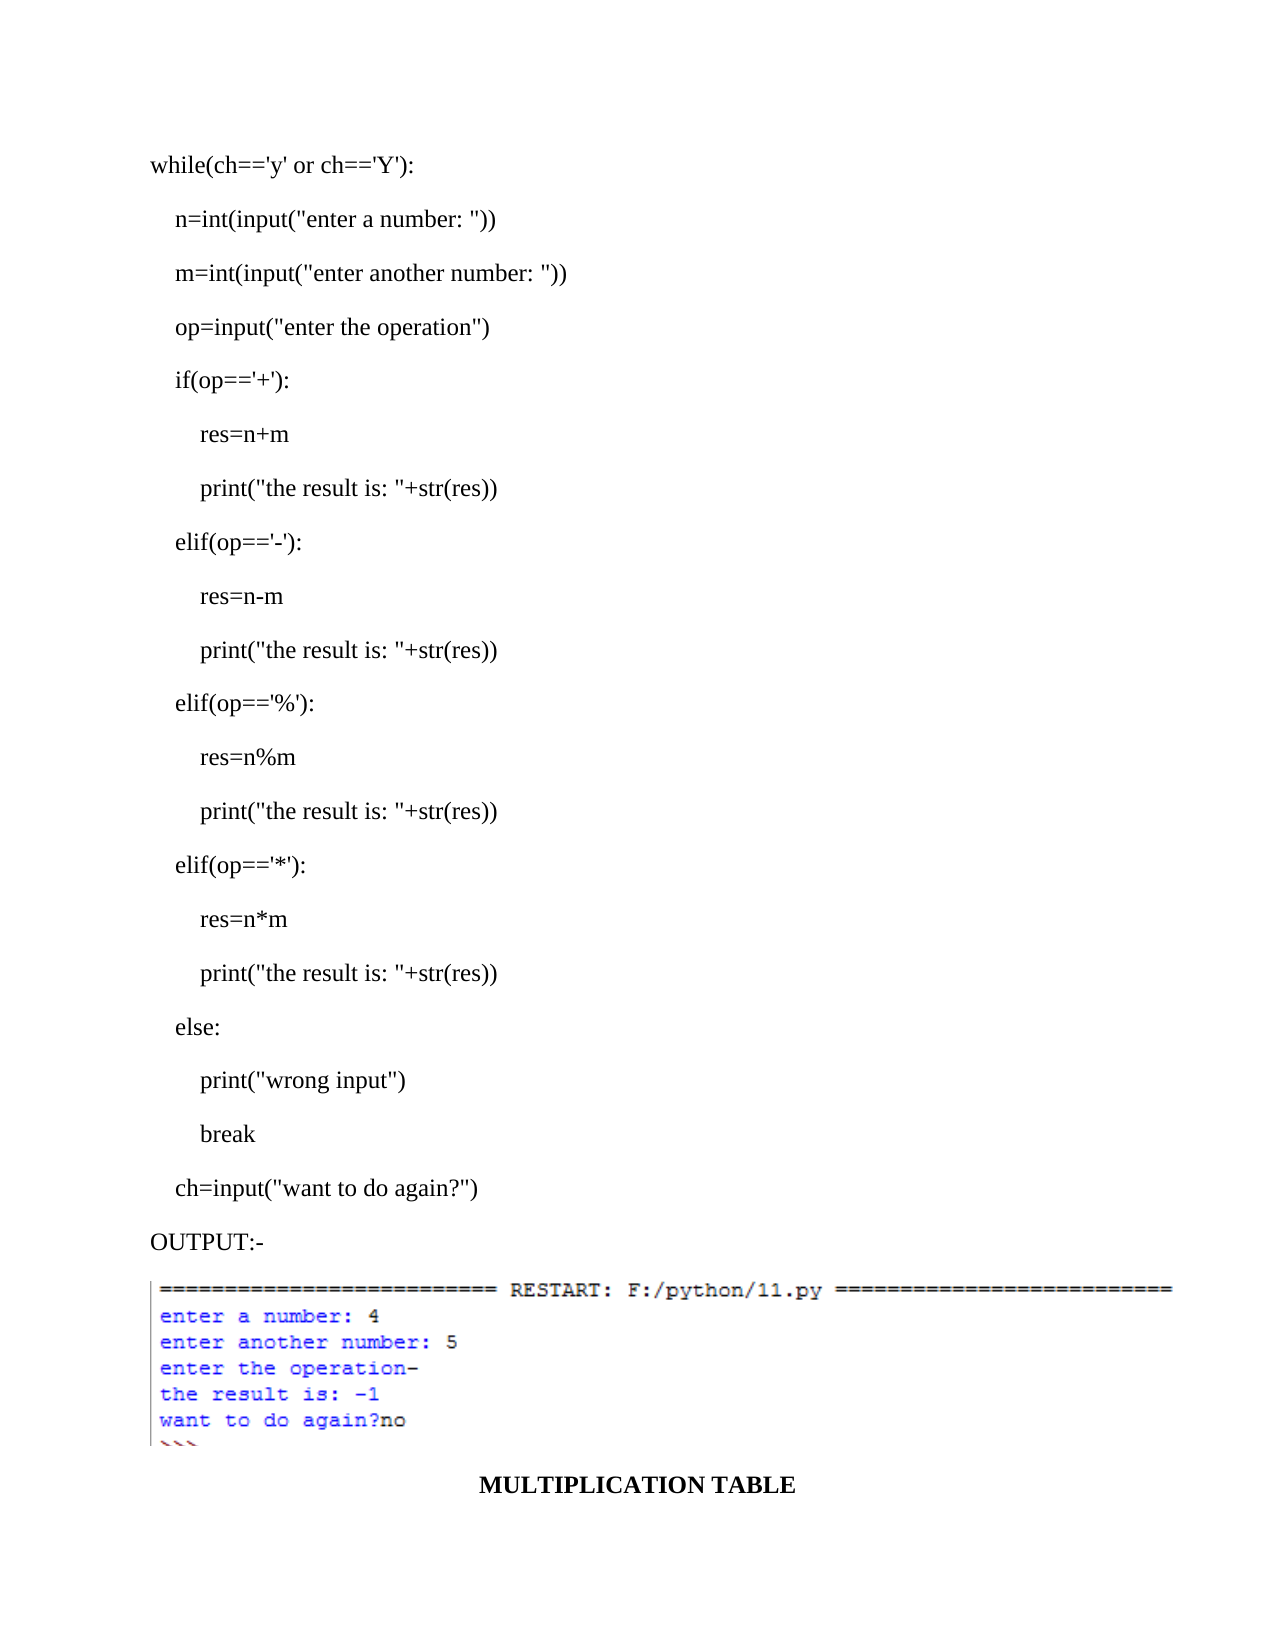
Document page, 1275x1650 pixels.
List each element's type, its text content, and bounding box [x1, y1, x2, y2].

text op=input("enter the operation") [150, 312, 1125, 340]
text n=int(input("enter a number: ")) [150, 204, 1125, 233]
text ch=input("want to do again?") [150, 1173, 1125, 1202]
text print("the result is: "+str(res)) [150, 473, 1125, 502]
text print("the result is: "+str(res)) [150, 796, 1125, 825]
text elif(op=='*'): [150, 850, 1125, 879]
text MULTIPLICATION TABLE [150, 1470, 1125, 1499]
text print("the result is: "+str(res)) [150, 958, 1125, 987]
text break [150, 1119, 1125, 1148]
text print("wrong input") [150, 1066, 1125, 1094]
text print("the result is: "+str(res)) [150, 635, 1125, 663]
text elif(op=='-'): [150, 527, 1125, 556]
text res=n*m [150, 904, 1125, 933]
text res=n%m [150, 742, 1125, 771]
text m=int(input("enter another number: ")) [150, 258, 1125, 286]
picture [150, 1281, 1275, 1446]
text if(op=='+'): [150, 365, 1125, 394]
text OUTPUT:- [150, 1227, 1125, 1256]
text else: [150, 1012, 1125, 1040]
text elif(op=='%'): [150, 688, 1125, 717]
text res=n+m [150, 419, 1125, 448]
text while(ch=='y' or ch=='Y'): [150, 150, 1125, 179]
text res=n-m [150, 581, 1125, 609]
